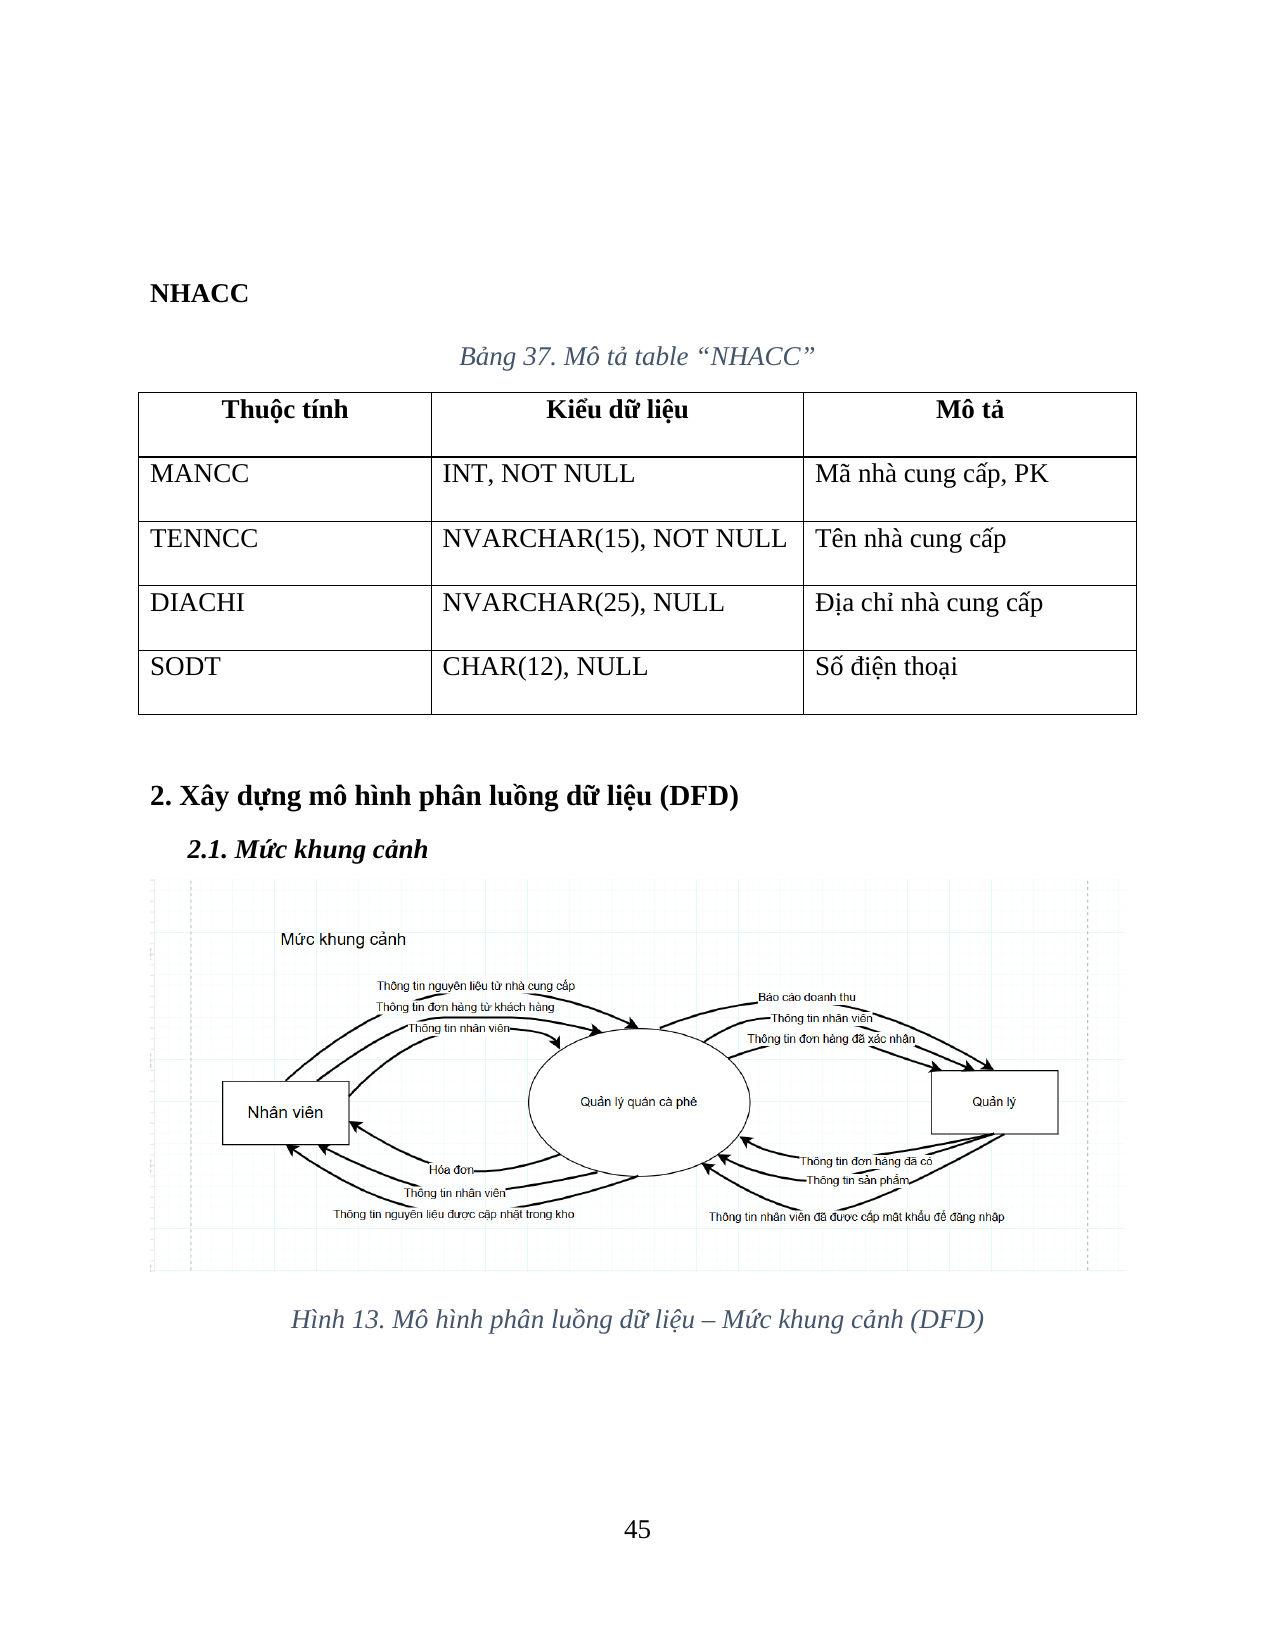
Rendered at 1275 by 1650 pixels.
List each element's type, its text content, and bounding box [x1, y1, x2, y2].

table_header Mô tả [804, 393, 1136, 456]
text Bảng 37. Mô tả table “NHACC” [150, 340, 1125, 371]
text NHACC [150, 277, 1125, 308]
table_cell MANCC [139, 458, 431, 521]
table_cell NVARCHAR(15), NOT NULL [432, 522, 803, 585]
table_cell NVARCHAR(25), NULL [432, 586, 803, 649]
table_cell Số điện thoại [804, 651, 1136, 714]
table_cell Địa chỉ nhà cung cấp [804, 586, 1136, 649]
table_cell INT, NOT NULL [432, 458, 803, 521]
picture [150, 879, 1125, 1272]
table_header Kiểu dữ liệu [432, 393, 803, 456]
text Hình 13. Mô hình phân luồng dữ liệu – Mức khung cảnh (DFD) [150, 1303, 1125, 1335]
table_cell DIACHI [139, 586, 431, 649]
table_cell SODT [139, 651, 431, 714]
table_cell CHAR(12), NULL [432, 651, 803, 714]
subtitle 2. Xây dựng mô hình phân luồng dữ liệu (DFD) [150, 778, 1125, 812]
table_header Thuộc tính [139, 393, 431, 456]
table_cell TENNCC [139, 522, 431, 585]
table_cell Mã nhà cung cấp, PK [804, 458, 1136, 521]
table_cell Tên nhà cung cấp [804, 522, 1136, 585]
subtitle 2.1. Mức khung cảnh [187, 833, 1125, 864]
